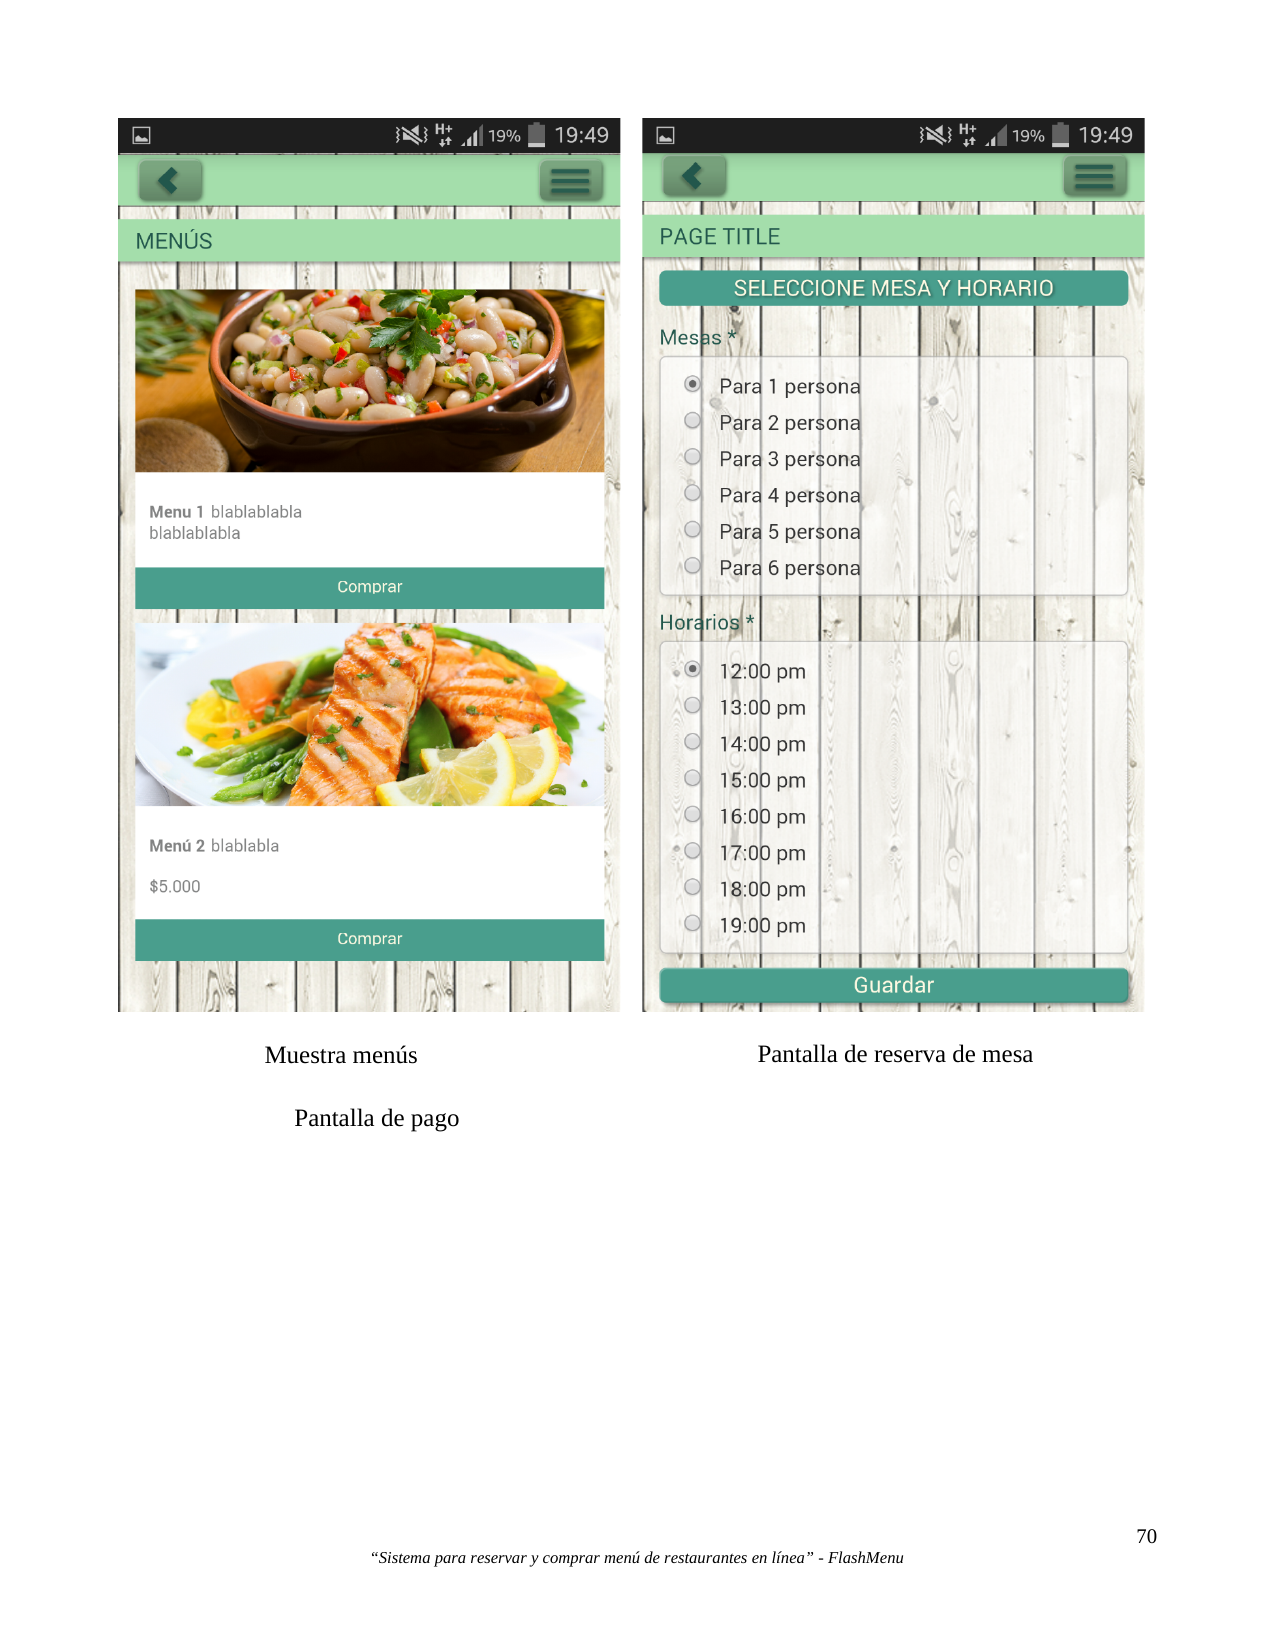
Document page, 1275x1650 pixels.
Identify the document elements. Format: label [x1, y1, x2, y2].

picture [118, 118, 621, 1012]
picture [642, 118, 1145, 1012]
